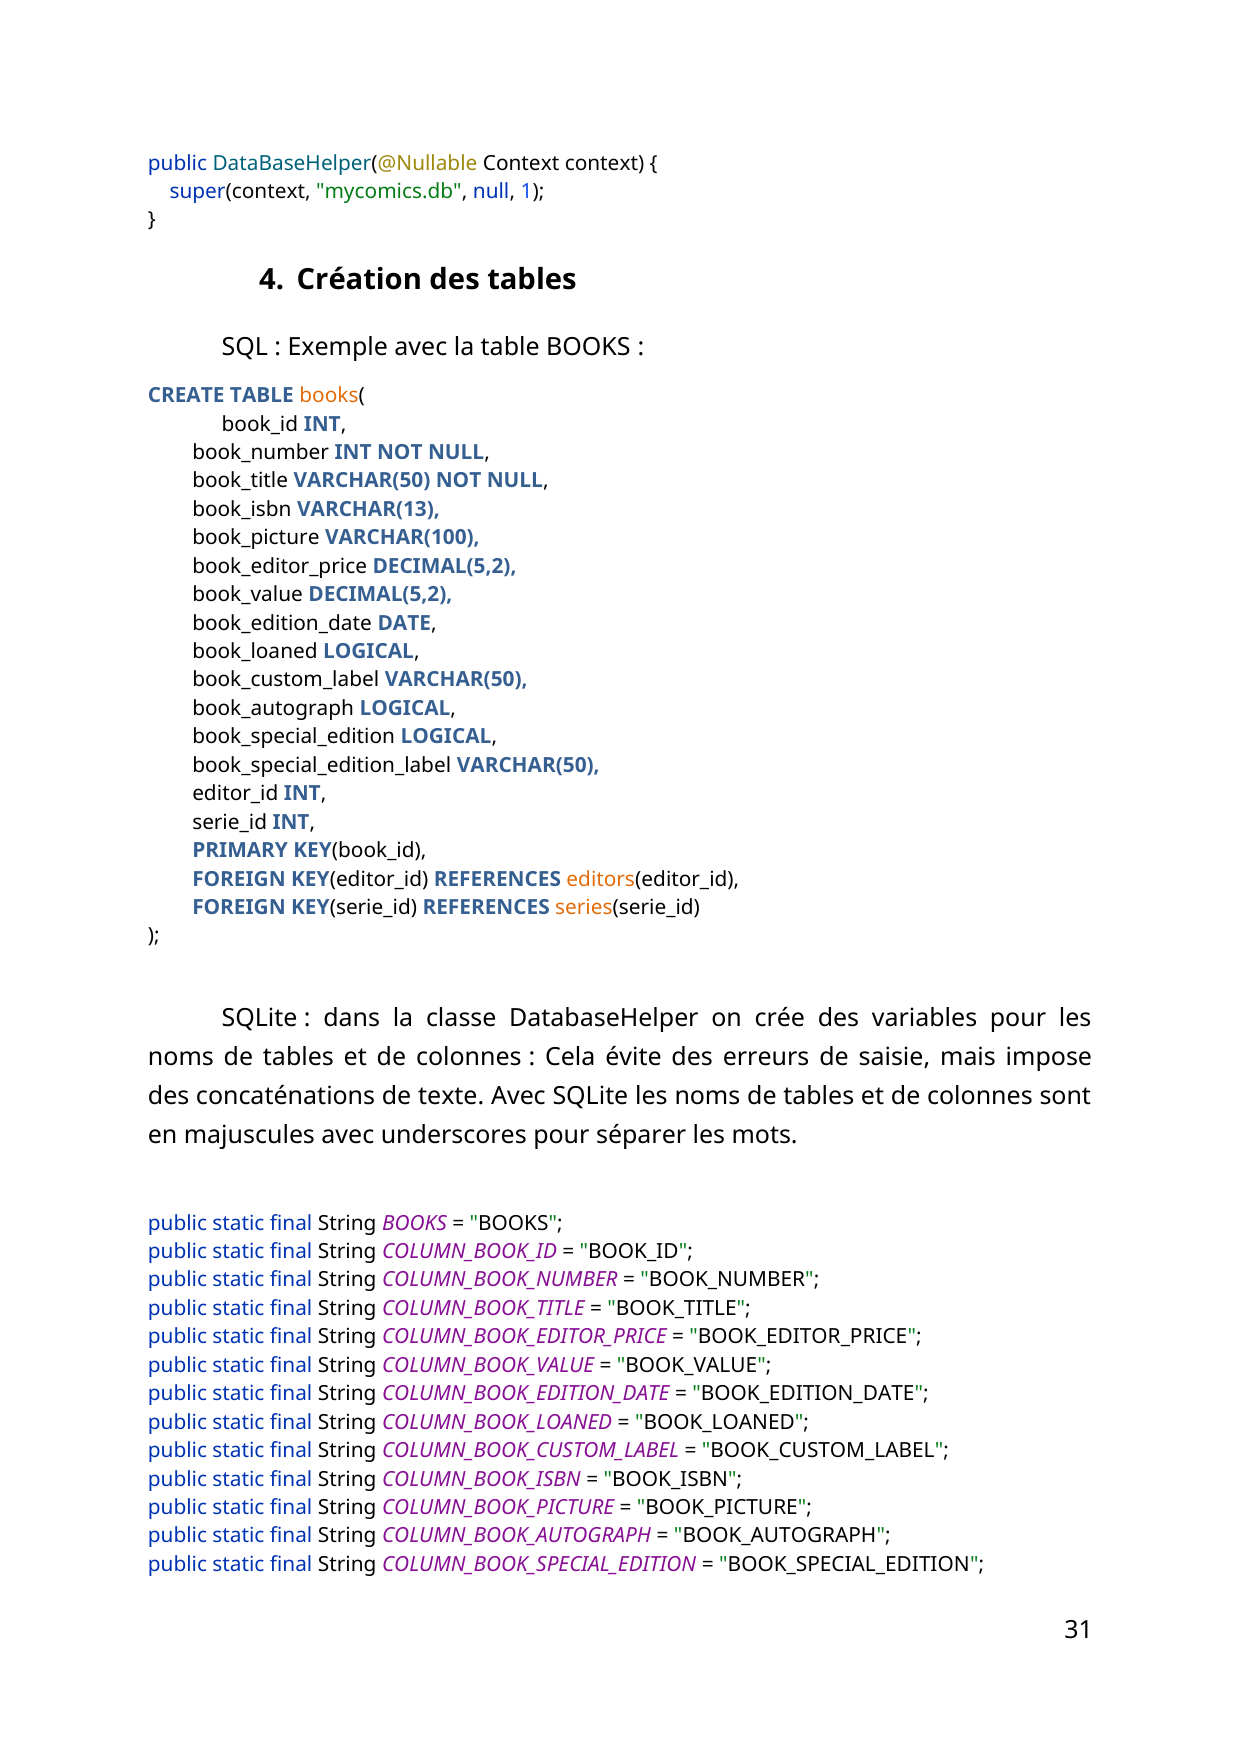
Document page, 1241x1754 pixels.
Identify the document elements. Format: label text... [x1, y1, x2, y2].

text SQLite : dans la classe DatabaseHelper on crée des variables pour les noms de tables et de colonnes : Cela évite des erreurs de saisie, mais impose des concaténations de texte. Avec SQLite les noms de tables et de colonnes sont en majuscules avec underscores pour séparer les mots. [148, 999, 1093, 1151]
text book_edition_date DATE, [192, 608, 1093, 636]
text book_value DECIMAL(5,2), [192, 579, 1093, 608]
text public static final String COLUMN_BOOK_PICTURE = "BOOK_PICTURE"; [148, 1492, 1093, 1521]
text public static final String COLUMN_BOOK_AUTOGRAPH = "BOOK_AUTOGRAPH"; [148, 1521, 1093, 1549]
text book_number INT NOT NULL, [192, 437, 1093, 466]
text book_picture VARCHAR(100), [192, 522, 1093, 551]
text public static final String COLUMN_BOOK_NUMBER = "BOOK_NUMBER"; [148, 1264, 1093, 1293]
text public DataBaseHelper(@Nullable Context context) { super(context, "mycomics.db", null, 1); } [148, 148, 1093, 233]
text FOREIGN KEY(serie_id) REFERENCES series(serie_id) [192, 892, 1093, 921]
text book_editor_price DECIMAL(5,2), [192, 551, 1093, 579]
text ); [148, 921, 1093, 949]
text book_custom_label VARCHAR(50), [192, 664, 1093, 693]
text book_isbn VARCHAR(13), [192, 494, 1093, 522]
text public static final String BOOKS = "BOOKS"; [148, 1208, 1093, 1236]
text book_id INT, [221, 409, 1093, 437]
text public static final String COLUMN_BOOK_SPECIAL_EDITION = "BOOK_SPECIAL_EDITION"; [148, 1549, 1093, 1577]
text CREATE TABLE books( [148, 380, 1093, 409]
text SQL : Exemple avec la table BOOKS : [148, 328, 1093, 363]
text public static final String COLUMN_BOOK_TITLE = "BOOK_TITLE"; [148, 1293, 1093, 1321]
text book_loaned LOGICAL, [192, 636, 1093, 664]
subtitle Création des tables [259, 258, 1093, 298]
text book_title VARCHAR(50) NOT NULL, [192, 466, 1093, 494]
text public static final String COLUMN_BOOK_ISBN = "BOOK_ISBN"; [148, 1464, 1093, 1492]
text public static final String COLUMN_BOOK_EDITOR_PRICE = "BOOK_EDITOR_PRICE"; [148, 1321, 1093, 1350]
text public static final String COLUMN_BOOK_EDITION_DATE = "BOOK_EDITION_DATE"; [148, 1378, 1093, 1407]
text serie_id INT, [192, 807, 1093, 835]
text FOREIGN KEY(editor_id) REFERENCES editors(editor_id), [192, 864, 1093, 892]
text book_autograph LOGICAL, [192, 693, 1093, 721]
text editor_id INT, [192, 778, 1093, 807]
text book_special_edition_label VARCHAR(50), [192, 750, 1093, 778]
text public static final String COLUMN_BOOK_VALUE = "BOOK_VALUE"; [148, 1350, 1093, 1378]
text book_special_edition LOGICAL, [192, 721, 1093, 750]
text public static final String COLUMN_BOOK_LOANED = "BOOK_LOANED"; [148, 1407, 1093, 1435]
text public static final String COLUMN_BOOK_CUSTOM_LABEL = "BOOK_CUSTOM_LABEL"; [148, 1435, 1093, 1464]
text public static final String COLUMN_BOOK_ID = "BOOK_ID"; [148, 1236, 1093, 1264]
text PRIMARY KEY(book_id), [192, 835, 1093, 864]
